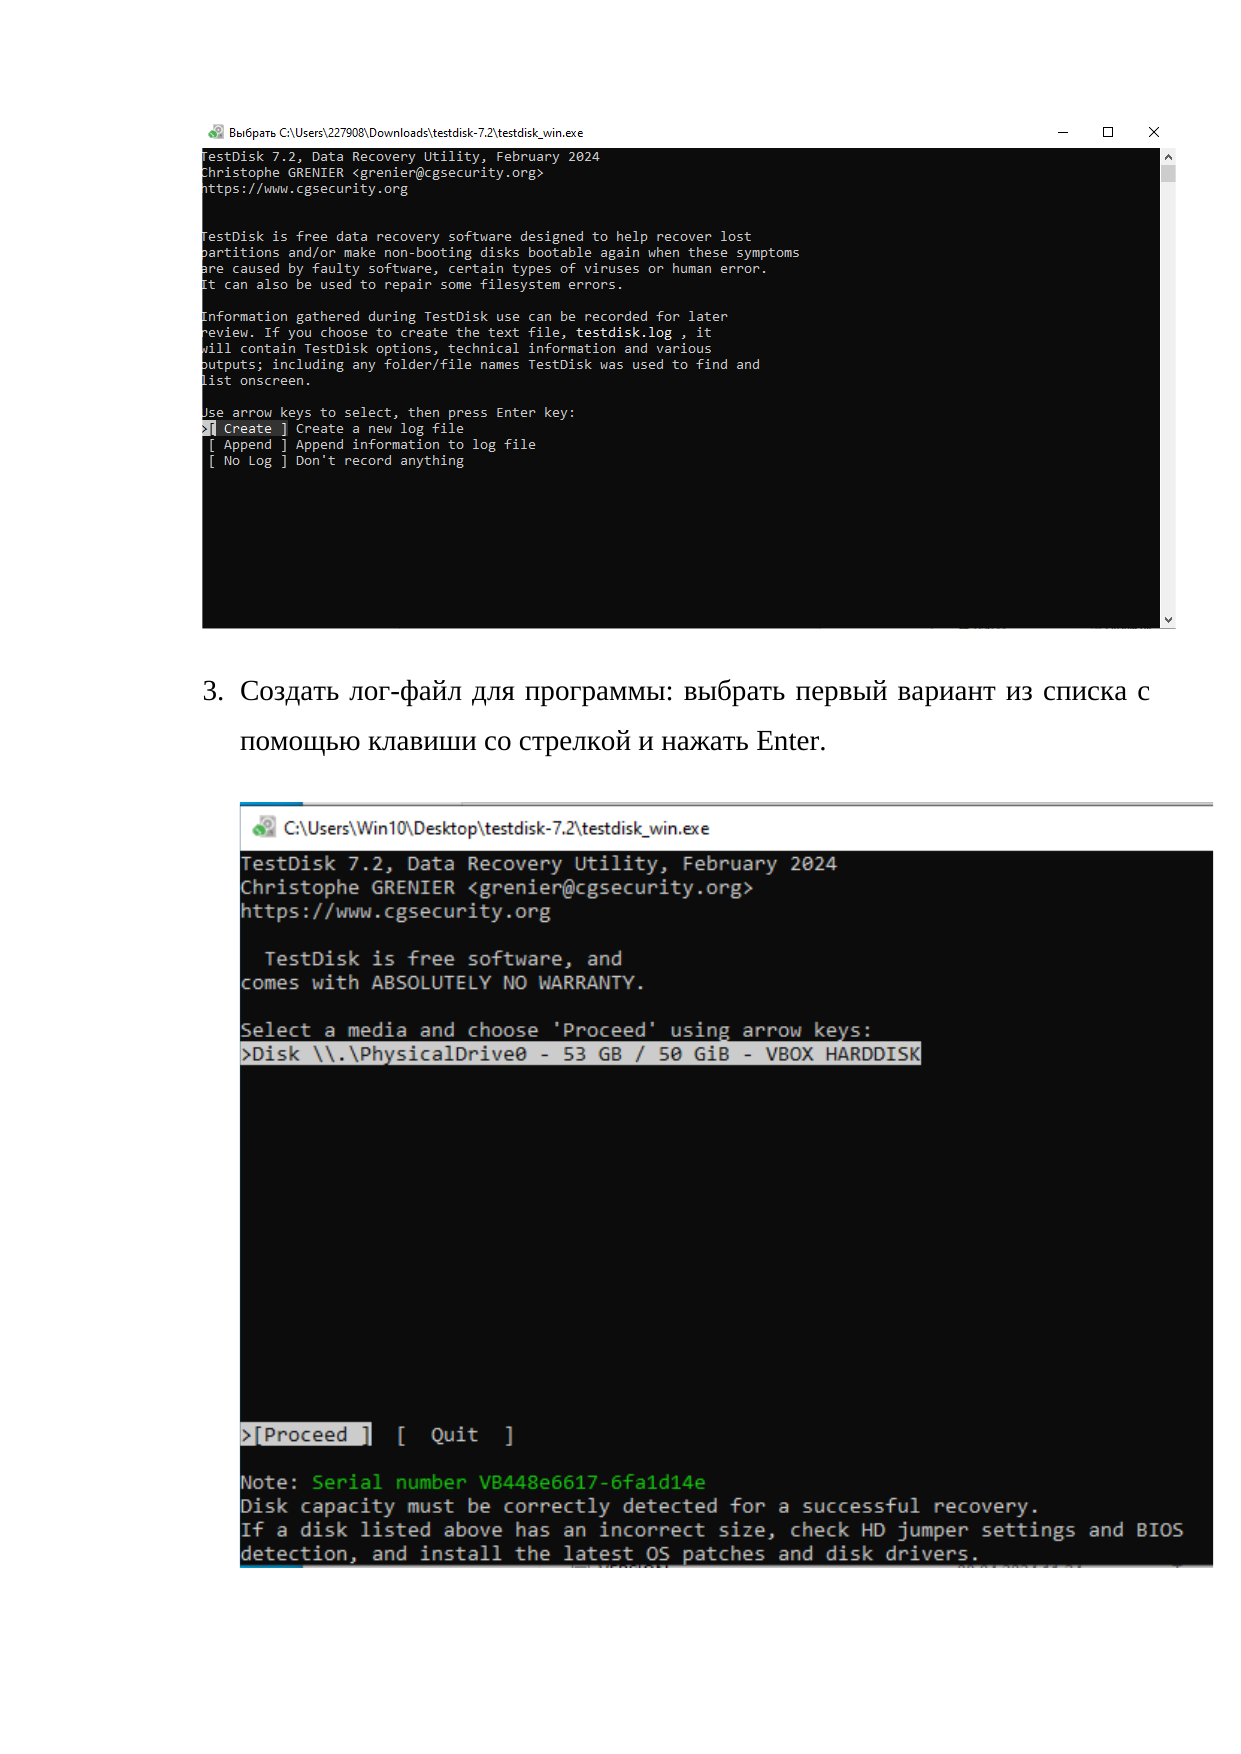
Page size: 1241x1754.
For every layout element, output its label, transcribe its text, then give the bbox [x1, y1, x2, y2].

picture [239, 802, 1214, 1568]
list Создать лог-файл для программы: выбрать первый вариант из списка с помощью клавиши со стрелкой и нажать Enter. [202, 673, 1152, 756]
picture [202, 118, 1176, 629]
